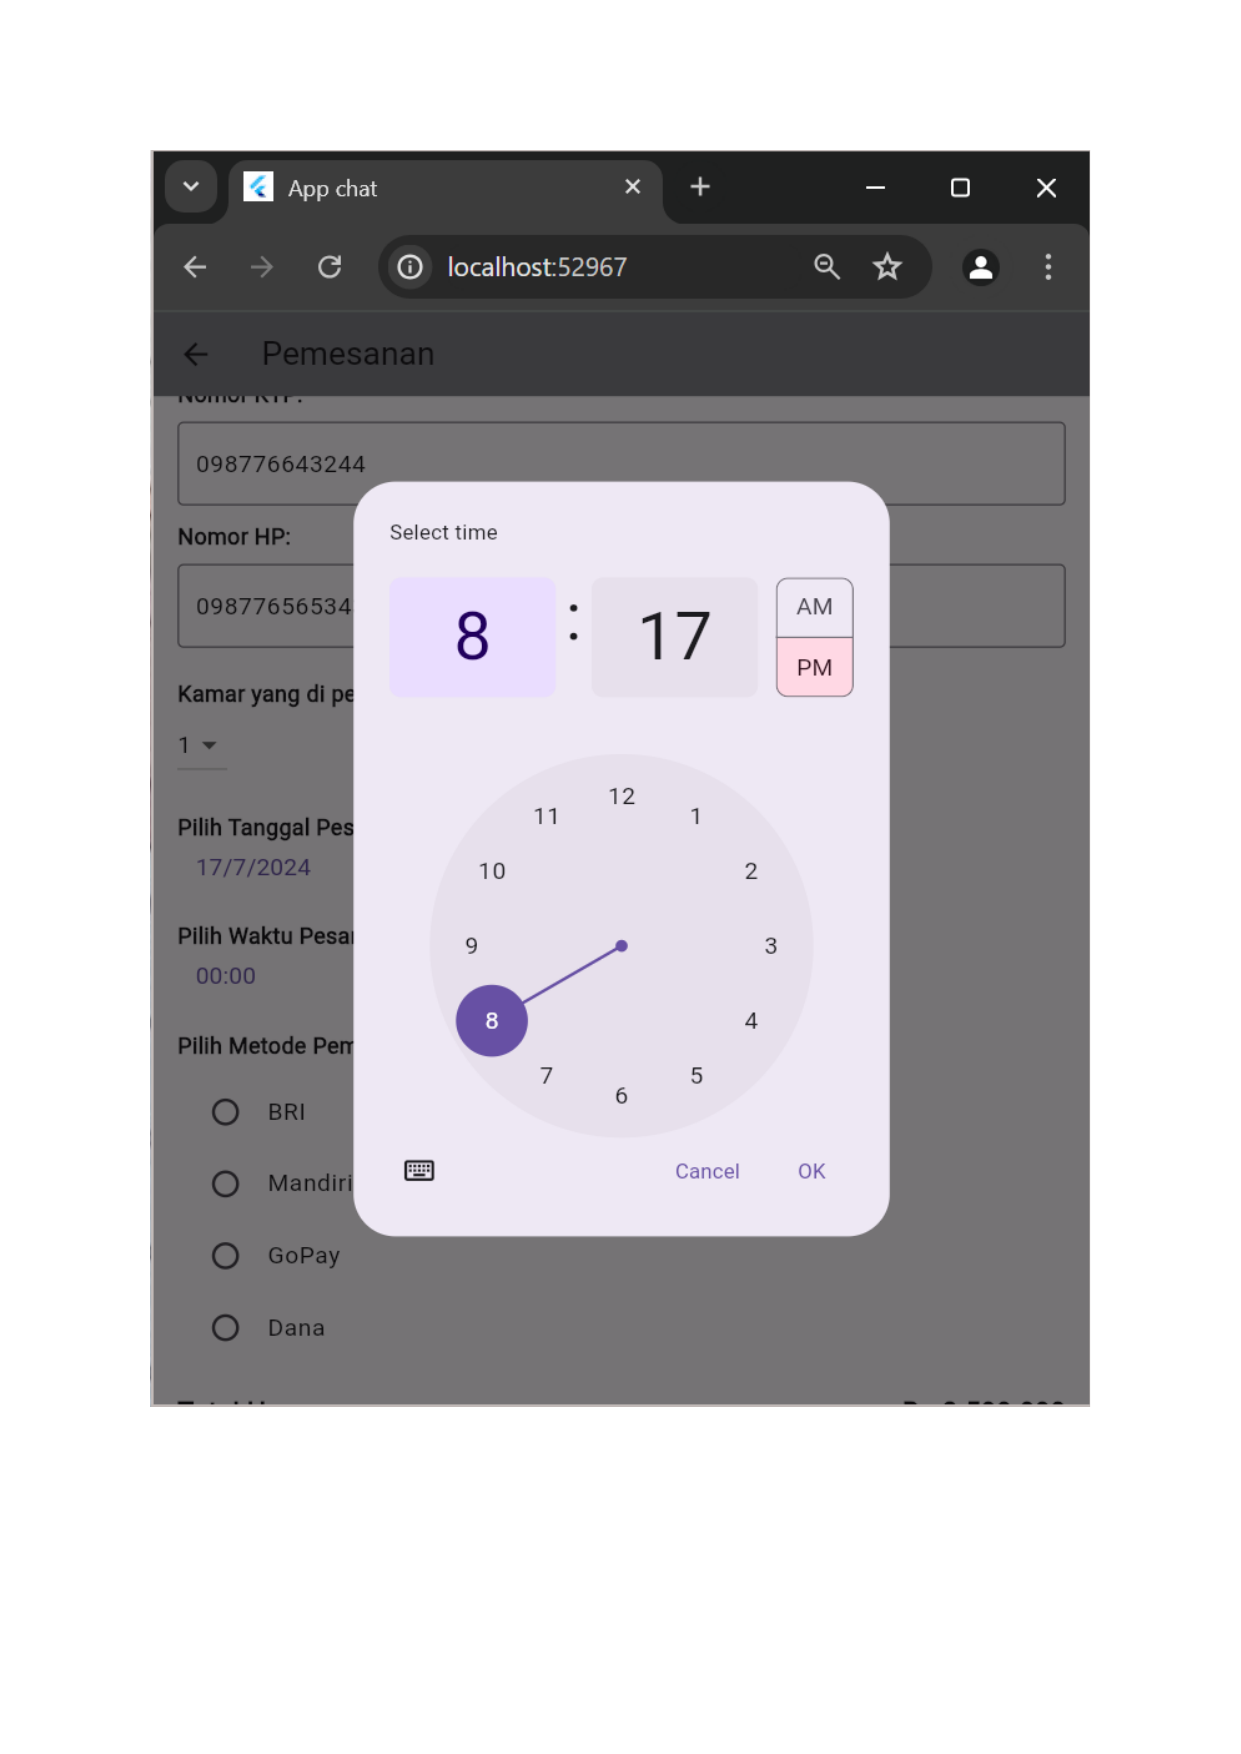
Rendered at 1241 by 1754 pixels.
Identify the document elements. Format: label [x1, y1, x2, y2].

picture [150, 150, 1091, 1407]
